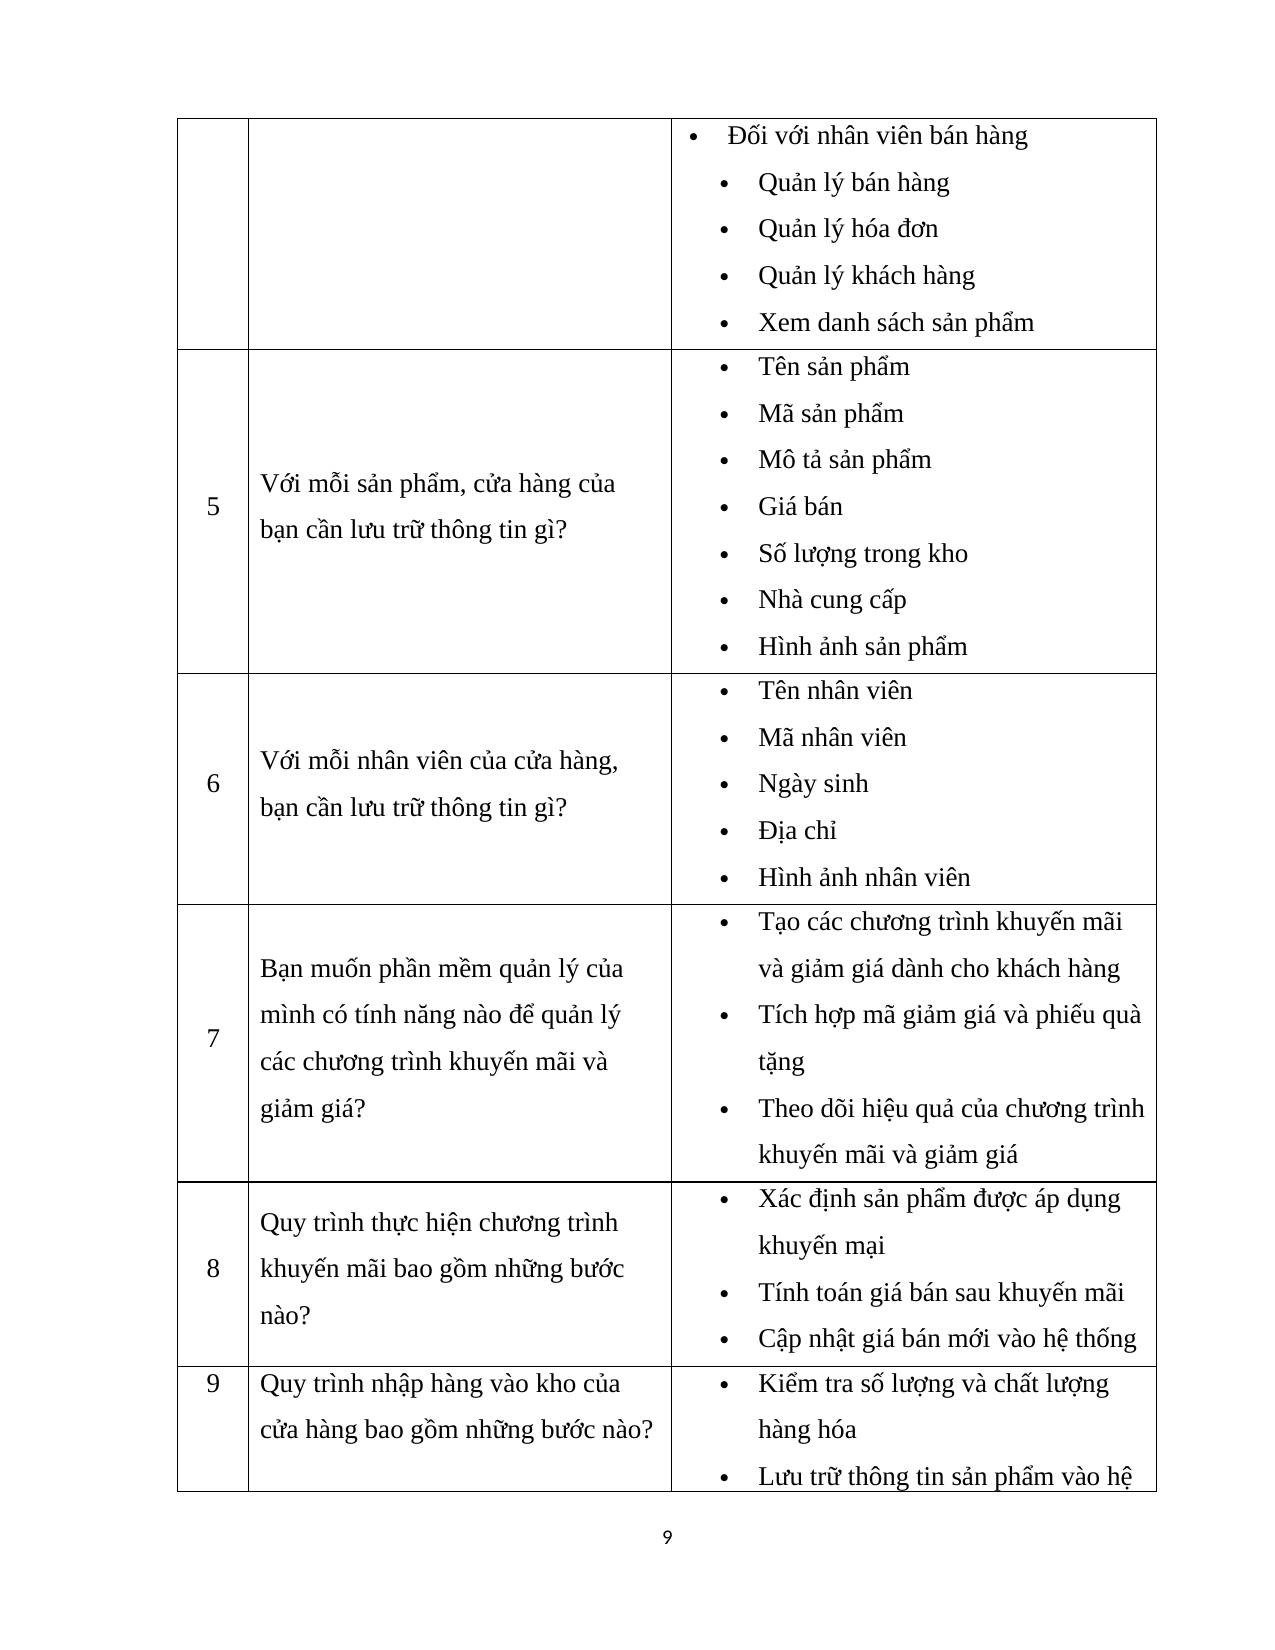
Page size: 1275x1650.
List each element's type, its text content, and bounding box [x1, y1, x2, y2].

table_cell Xác định sản phẩm được áp dụng khuyến mại Tính toán giá bán sau khuyến mãi Cập nhật giá bán mới vào hệ thống [672, 1183, 1156, 1366]
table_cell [249, 1367, 671, 1491]
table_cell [672, 119, 1156, 349]
table_cell Quy trình thực hiện chương trình khuyến mãi bao gồm những bước nào? [249, 1183, 671, 1366]
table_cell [249, 119, 671, 349]
table_cell Bạn muốn phần mềm quản lý của mình có tính năng nào để quản lý các chương trình khuyến mãi và giảm giá? [249, 905, 671, 1181]
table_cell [672, 1367, 1156, 1491]
table_cell Tên sản phẩm Mã sản phẩm Mô tả sản phẩm Giá bán Số lượng trong kho Nhà cung cấp Hình ảnh sản phẩm [672, 350, 1156, 673]
table_cell Với mỗi nhân viên của cửa hàng, bạn cần lưu trữ thông tin gì? [249, 674, 671, 904]
table_cell 9 [178, 1367, 248, 1491]
table_cell Với mỗi sản phẩm, cửa hàng của bạn cần lưu trữ thông tin gì? [249, 350, 671, 673]
table_cell 6 [178, 674, 248, 904]
table_cell 4 [178, 119, 248, 349]
table_cell 8 [178, 1183, 248, 1366]
table_cell 5 [178, 350, 248, 673]
table_cell Tạo các chương trình khuyến mãi và giảm giá dành cho khách hàng Tích hợp mã giảm giá và phiếu quà tặng Theo dõi hiệu quả của chương trình khuyến mãi và giảm giá [672, 905, 1156, 1181]
table_cell Tên nhân viên Mã nhân viên Ngày sinh Địa chỉ Hình ảnh nhân viên [672, 674, 1156, 904]
table_cell 7 [178, 905, 248, 1181]
